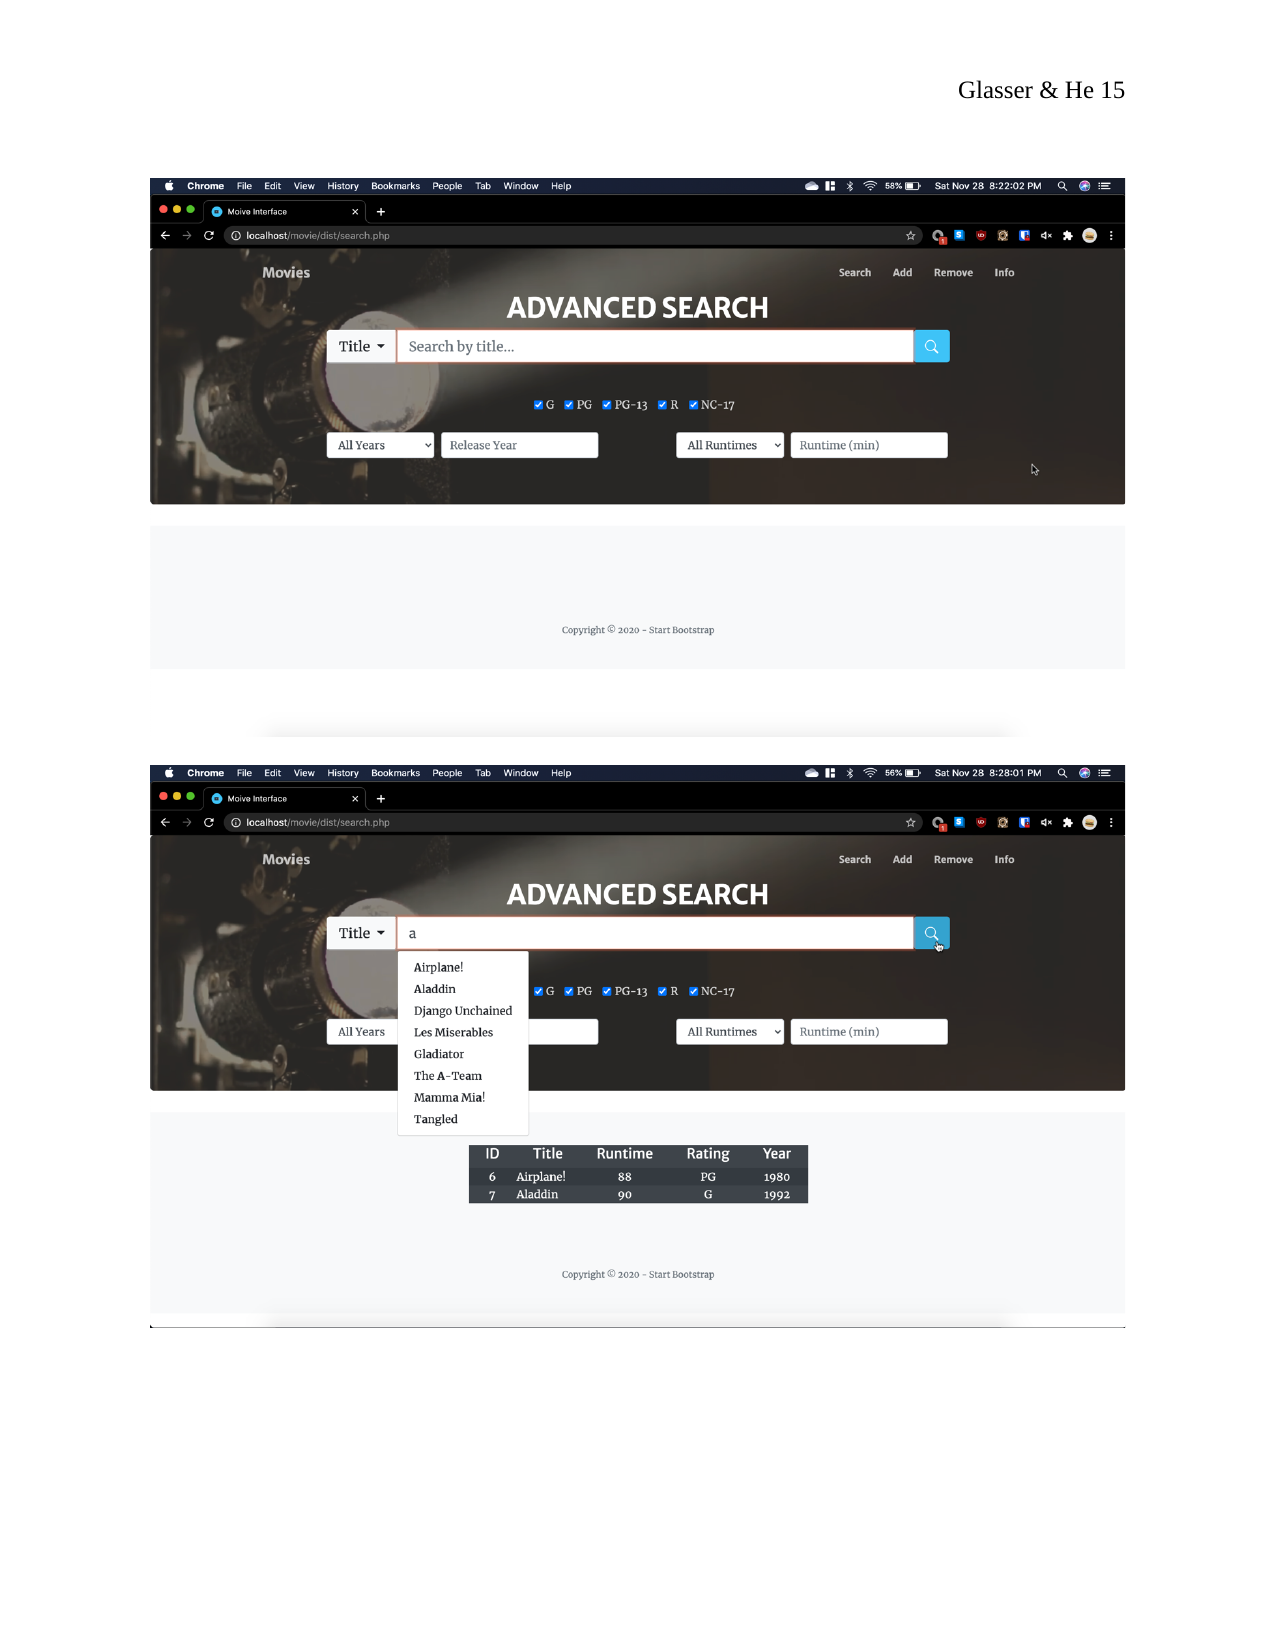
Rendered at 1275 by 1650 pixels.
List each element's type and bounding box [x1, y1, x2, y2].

picture [150, 178, 1125, 737]
picture [150, 765, 1125, 1328]
